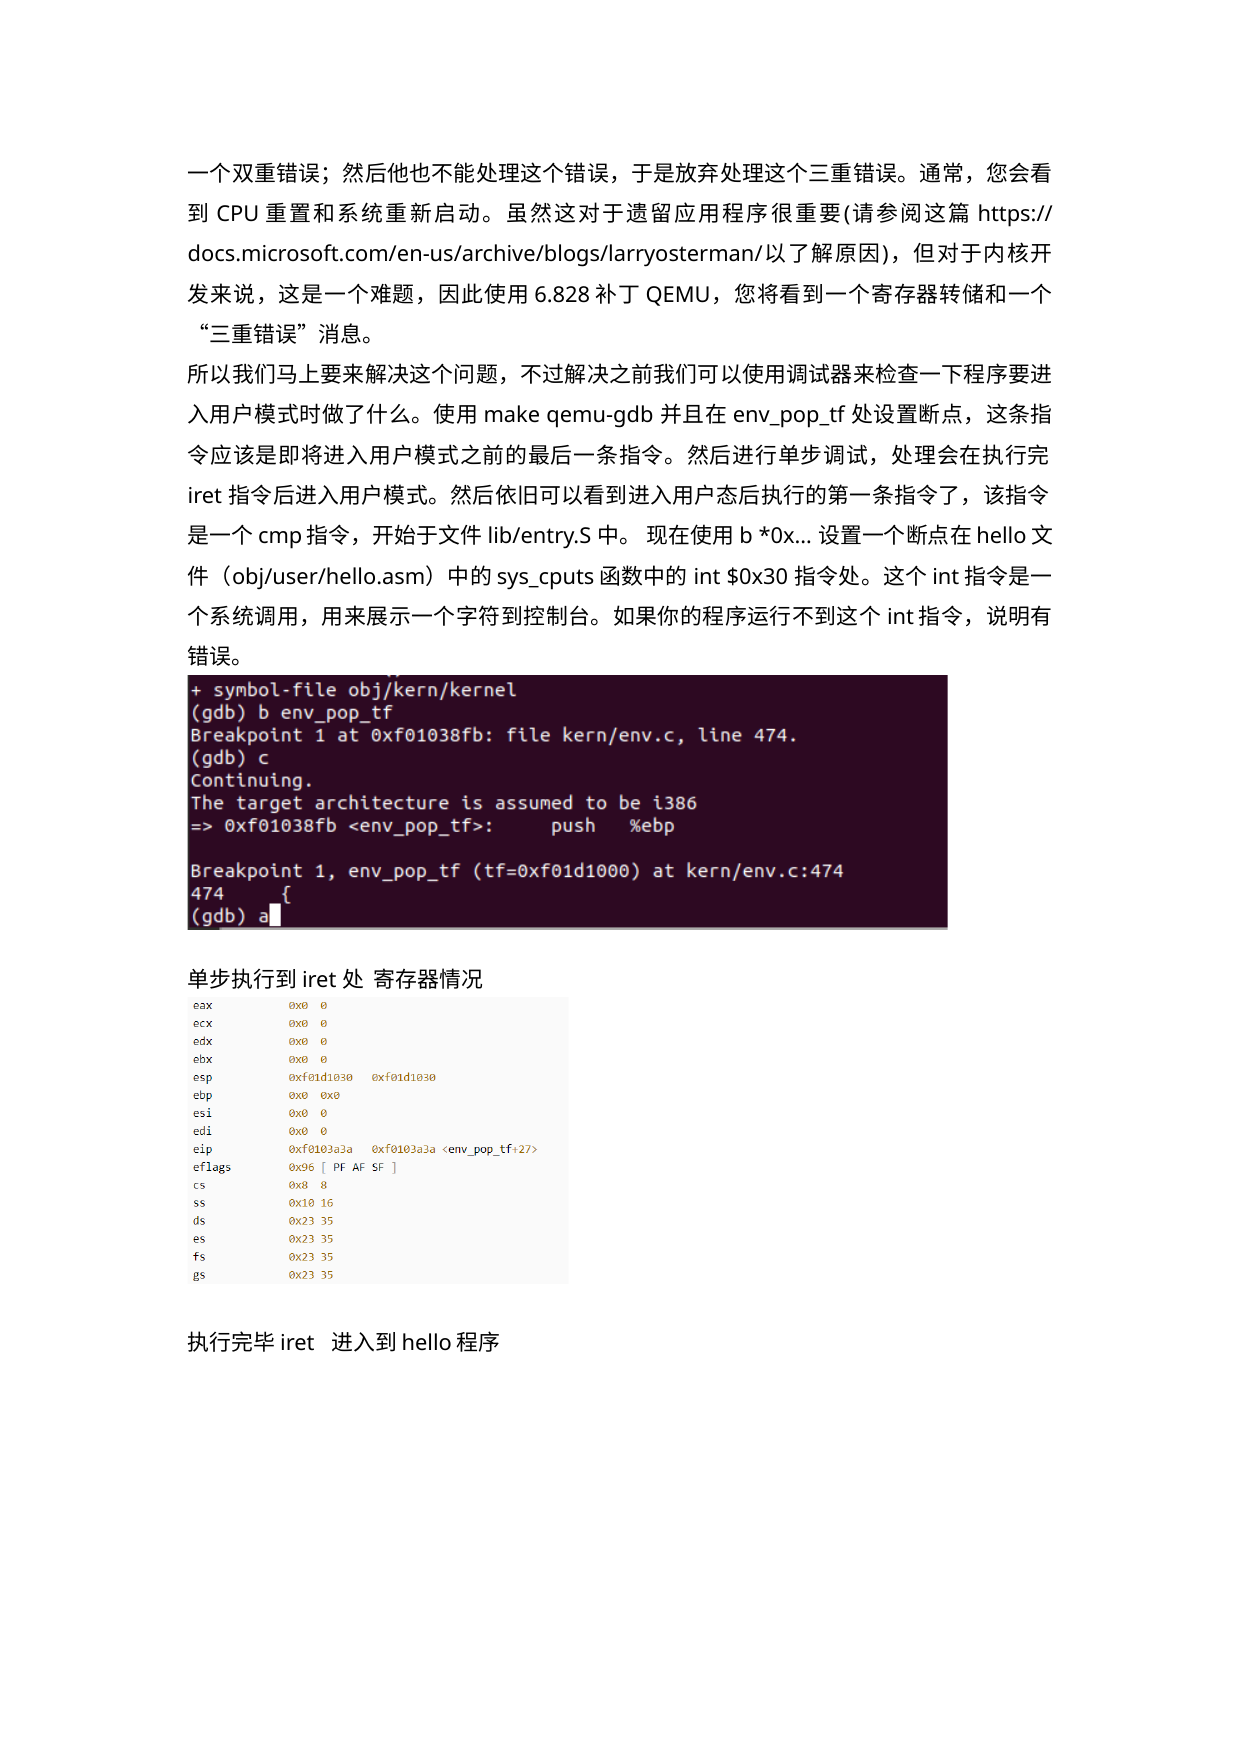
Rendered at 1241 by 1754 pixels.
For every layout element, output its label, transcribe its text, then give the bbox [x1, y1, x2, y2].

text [187, 151, 1053, 353]
picture [187, 997, 569, 1284]
picture [187, 675, 948, 930]
text 单步执行到 iret 处 寄存器情况 [187, 958, 1053, 998]
text 执行完毕 iret 进入到hello程序 [187, 1320, 1053, 1361]
text 所以我们马上要来解决这个问题，不过解决之前我们可以使用调试器来检查一下程序要进入用户模式时做了什么。使用make qemu-gdb 并且在 env_pop_tf 处设置断点，这条指令应该是即将进入用户模式之前的最后一条指令。然后进行单步调试，处理会在执行完 iret 指令后进入用户模式。然后依旧可以看到进入用户态后执行的第一条指令了，该指令是一个cmp指令，开始于文件 lib/entry.S 中。 现在使用 b *0x… 设置一个断点在hello文件（obj/user/hello.asm）中的sys_cputs函数中的 int $0x30 指令处。这个int指令是一个系统调用，用来展示一个字符到控制台。如果你的程序运行不到这个int指令，说明有错误。 [187, 353, 1053, 675]
